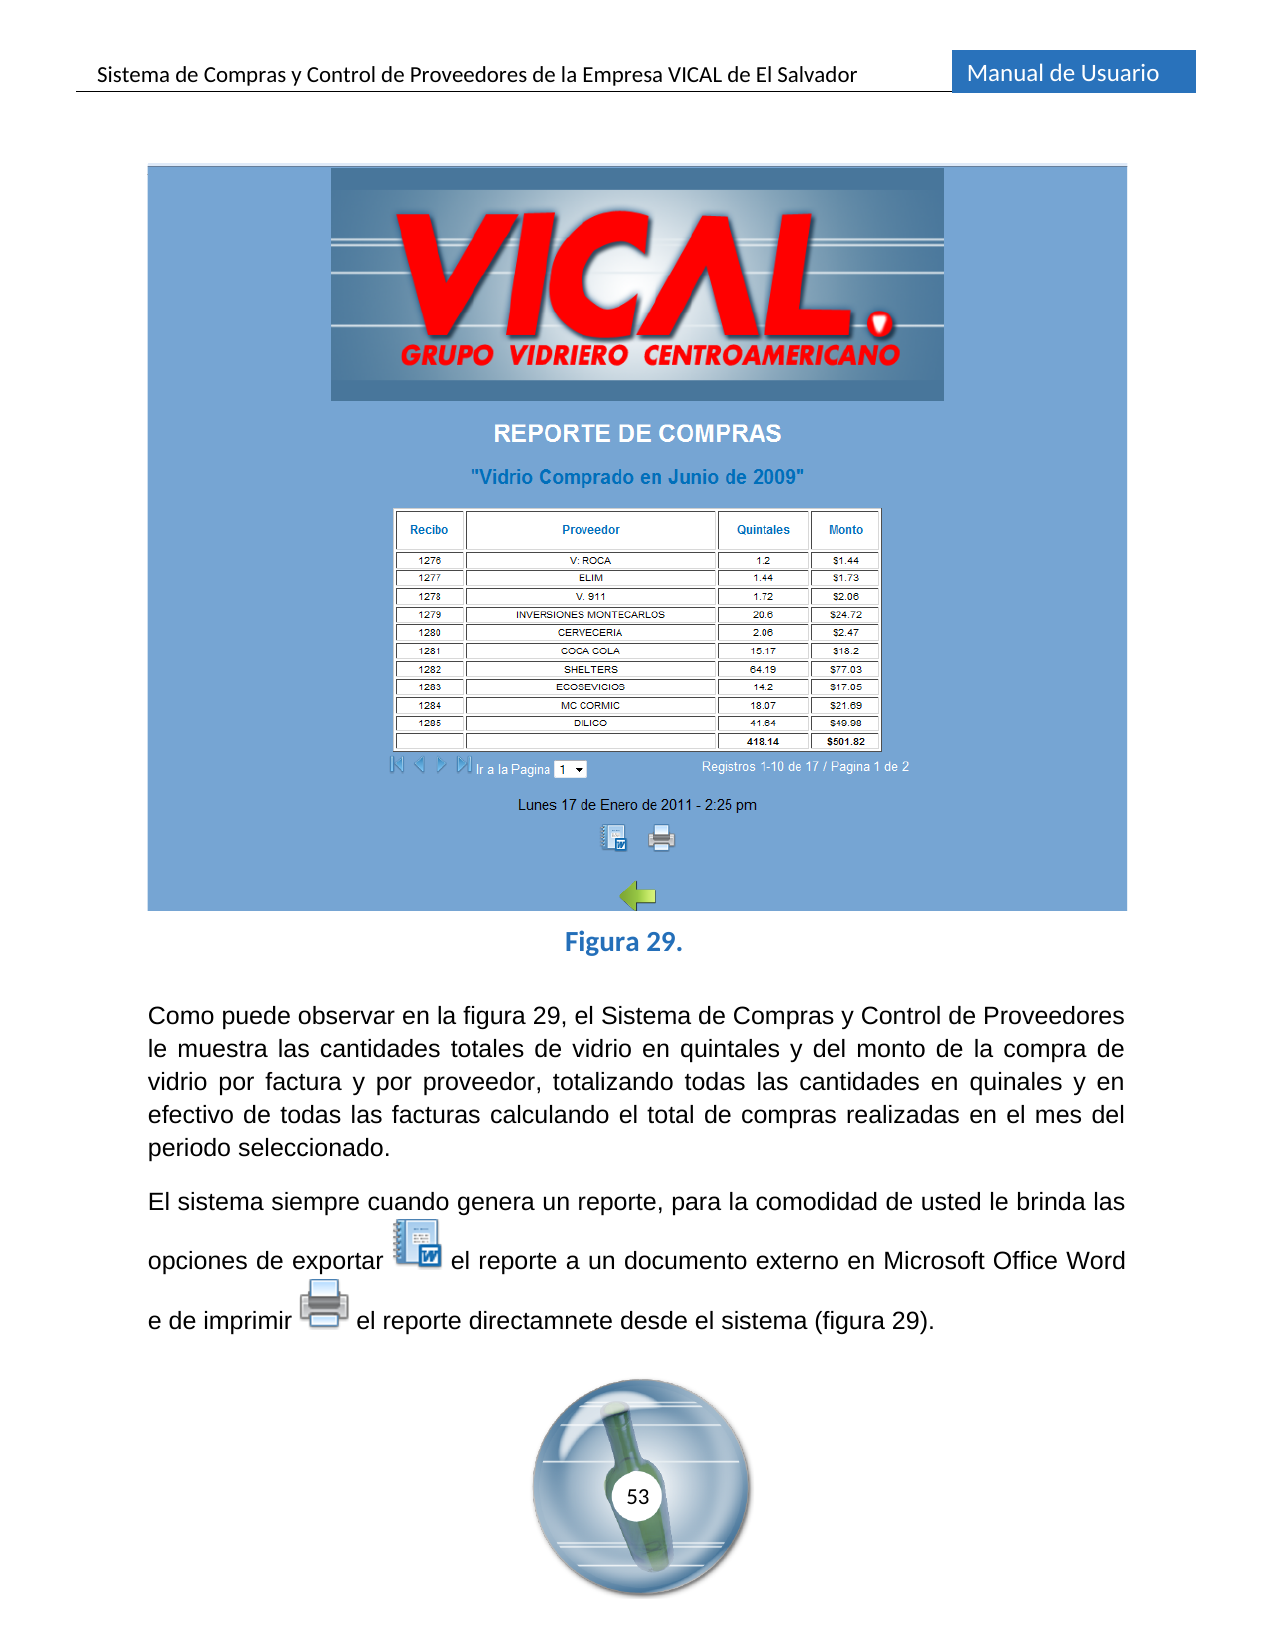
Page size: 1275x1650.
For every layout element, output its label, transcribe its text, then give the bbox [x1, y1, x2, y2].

picture [147, 163, 1128, 911]
text Como puede observar en la figura 29, el Sistema de Compras y Control de Proveedores le muestra las cantidades totales de vidrio en quintales y del monto de la compra de vidrio por factura y por proveedor, totalizando todas las cantidades en quinales y en efectivo de todas las facturas calculando el total de compras realizadas en el mes del periodo seleccionado. [148, 1001, 1127, 1161]
picture [392, 1219, 443, 1270]
text El sistema siempre cuando genera un reporte, para la comodidad de usted le brinda las opciones de exportar el reporte a un documento externo en Microsoft Office Word e de imprimir el reporte directamnete desde el sistema (figura 29). [148, 1187, 1127, 1334]
picture [529, 1376, 755, 1599]
picture [299, 1279, 350, 1330]
